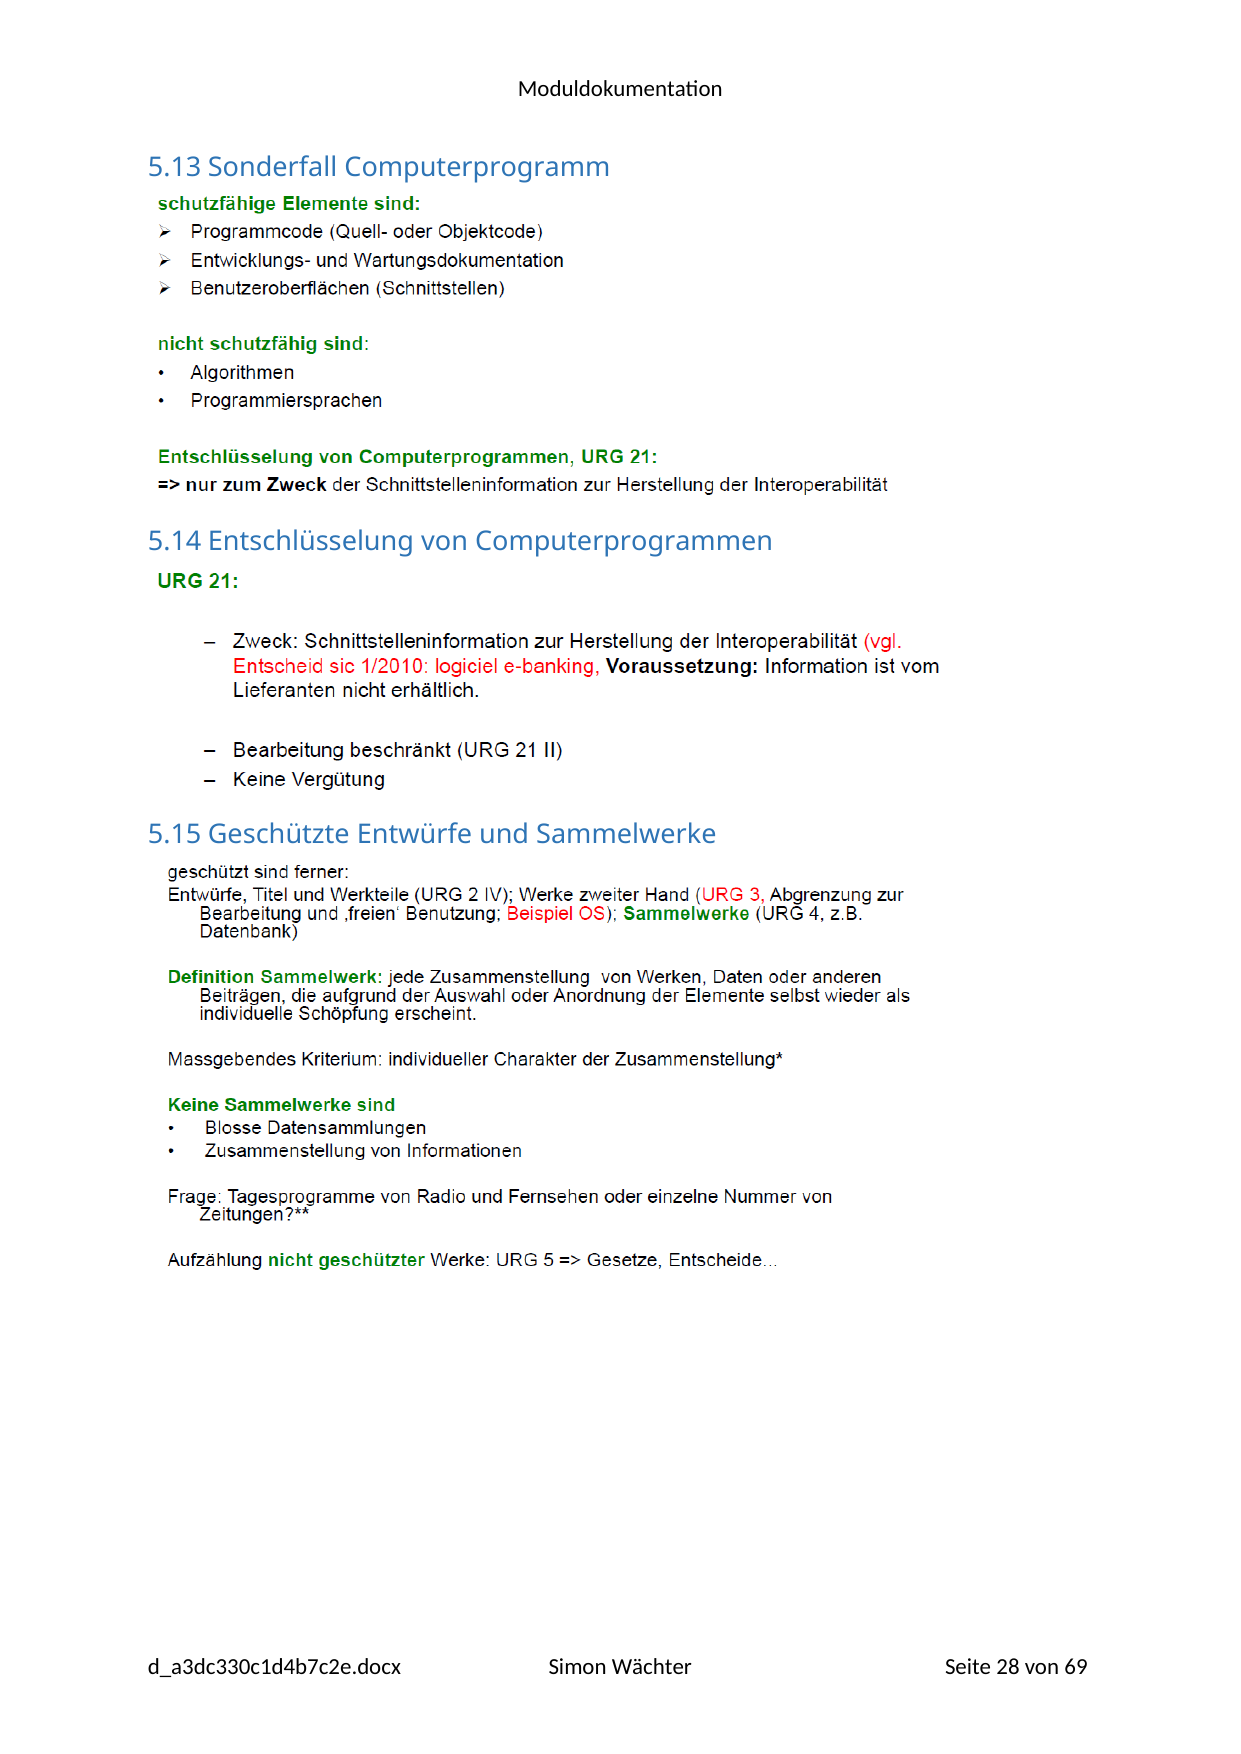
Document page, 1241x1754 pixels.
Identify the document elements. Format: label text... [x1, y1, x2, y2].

picture [147, 187, 899, 503]
subtitle Sonderfall Computerprogramm [148, 148, 1093, 184]
subtitle Entschlüsselung von Computerprogrammen [148, 521, 1093, 558]
subtitle Geschützte Entwürfe und Sammelwerke [148, 815, 1093, 852]
picture [147, 854, 926, 1282]
picture [147, 561, 952, 796]
